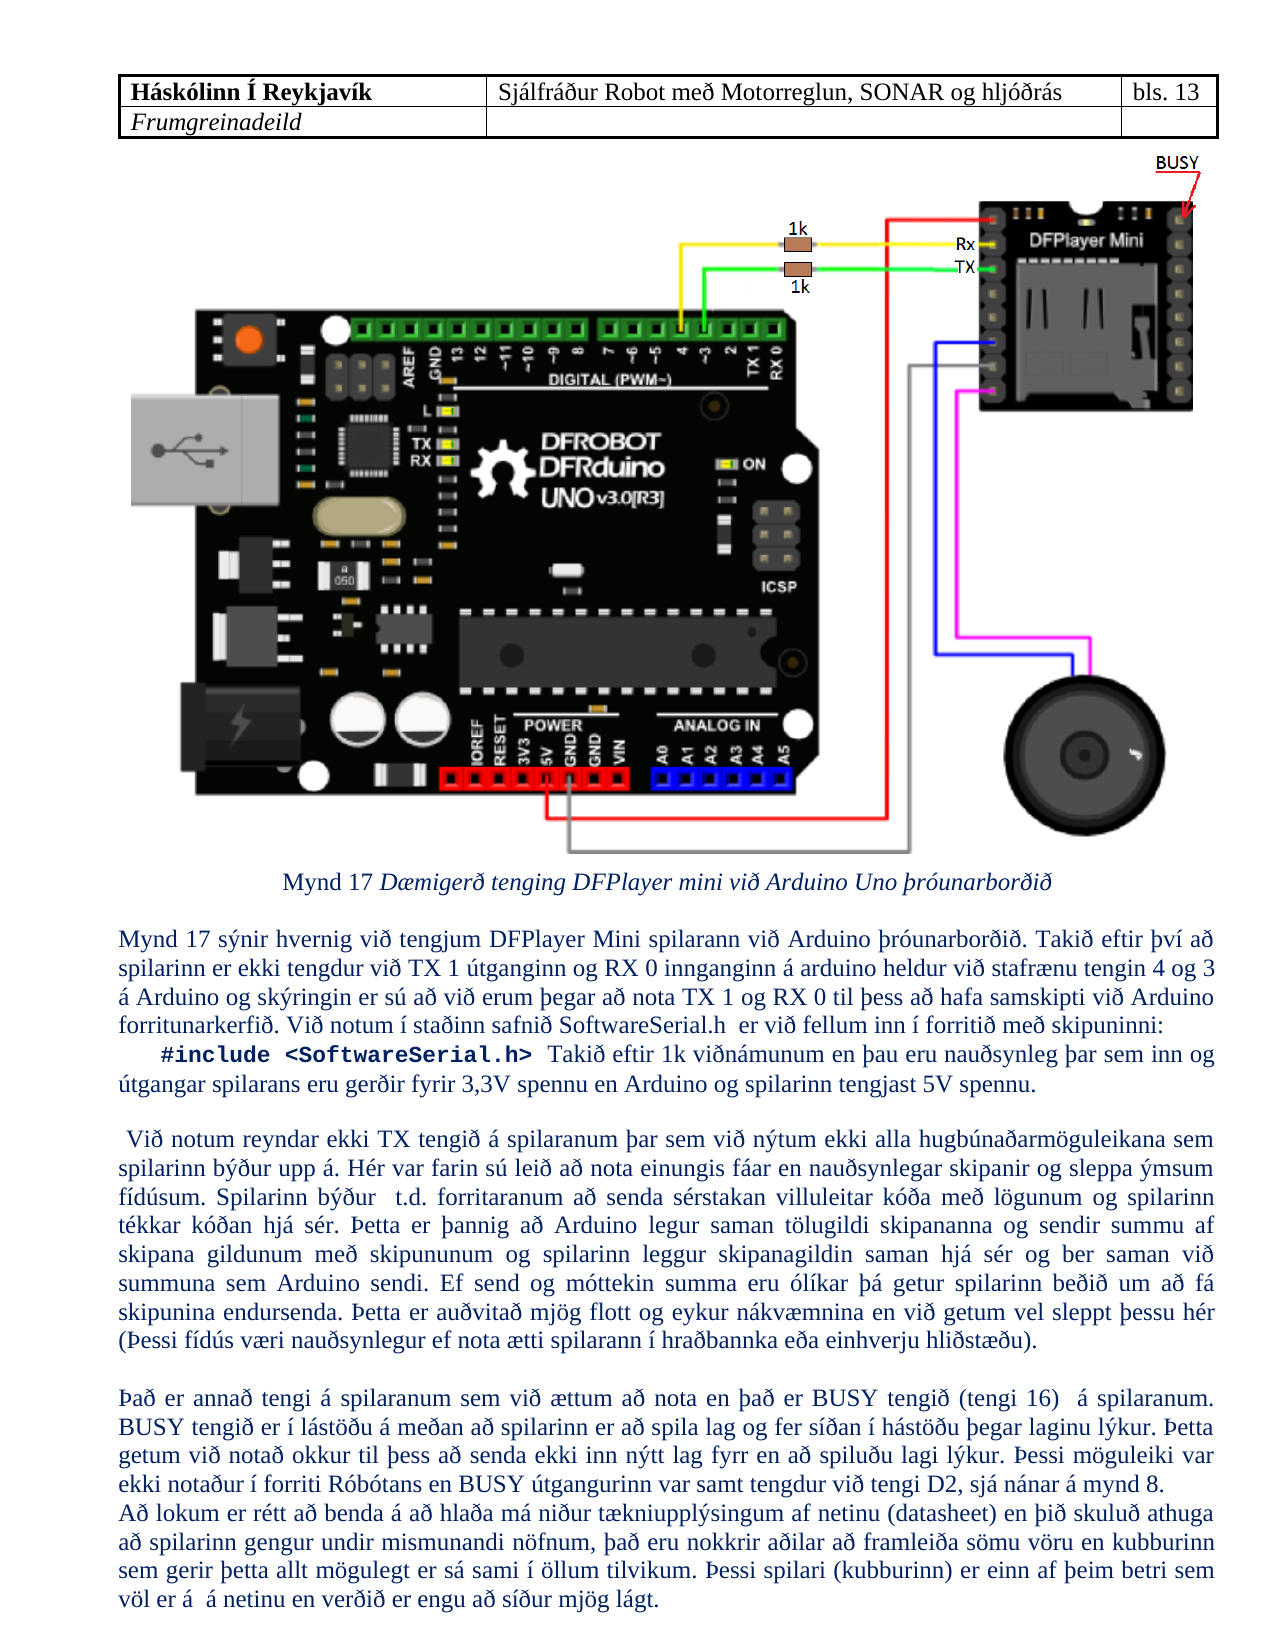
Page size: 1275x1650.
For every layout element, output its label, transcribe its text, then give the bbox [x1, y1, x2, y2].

text #include <SoftwareSerial.h> Takið eftir 1k viðnámunum en þau eru nauðsynleg þar sem inn og útgangar spilarans eru gerðir fyrir 3,3V spennu en Arduino og spilarinn tengjast 5V spennu. [118, 1039, 1216, 1098]
text Það er annað tengi á spilaranum sem við ættum að nota en það er BUSY tengið (tengi 16) á spilaranum. BUSY tengið er í lástöðu á meðan að spilarinn er að spila lag og fer síðan í hástöðu þegar laginu lýkur. Þetta getum við notað okkur til þess að senda ekki inn nýtt lag fyrr en að spiluðu lagi lýkur. Þessi möguleiki var ekki notaður í forriti Róbótans en BUSY útgangurinn var samt tengdur við tengi D2, sjá nánar á mynd 8. [118, 1383, 1216, 1498]
text Mynd 17 sýnir hvernig við tengjum DFPlayer Mini spilarann við Arduino þróunarborðið. Takið eftir því að spilarinn er ekki tengdur við TX 1 útganginn og RX 0 innganginn á arduino heldur við stafrænu tengin 4 og 3 á Arduino og skýringin er sú að við erum þegar að nota TX 1 og RX 0 til þess að hafa samskipti við Arduino forritunarkerfið. Við notum í staðinn safnið SoftwareSerial.h er við fellum inn í forritið með skipuninni: [118, 924, 1216, 1039]
picture [118, 149, 1214, 867]
text Að lokum er rétt að benda á að hlaða má niður tækniupplýsingum af netinu (datasheet) en þið skuluð athuga að spilarinn gengur undir mismunandi nöfnum, það eru nokkrir aðilar að framleiða sömu vöru en kubburinn sem gerir þetta allt mögulegt er sá sami í öllum tilvikum. Þessi spilari (kubburinn) er einn af þeim betri sem völ er á á netinu en verðið er engu að síður mjög lágt. [118, 1498, 1216, 1613]
text Við notum reyndar ekki TX tengið á spilaranum þar sem við nýtum ekki alla hugbúnaðarmöguleikana sem spilarinn býður upp á. Hér var farin sú leið að nota einungis fáar en nauðsynlegar skipanir og sleppa ýmsum fídúsum. Spilarinn býður t.d. forritaranum að senda sérstakan villuleitar kóða með lögunum og spilarinn tékkar kóðan hjá sér. Þetta er þannig að Arduino legur saman tölugildi skipananna og sendir summu af skipana gildunum með skipununum og spilarinn leggur skipanagildin saman hjá sér og ber saman við summuna sem Arduino sendi. Ef send og móttekin summa eru ólíkar þá getur spilarinn beðið um að fá skipunina endursenda. Þetta er auðvitað mjög flott og eykur nákvæmnina en við getum vel sleppt þessu hér (Þessi fídús væri nauðsynlegur ef nota ætti spilarann í hraðbannka eða einhverju hliðstæðu). [118, 1124, 1216, 1354]
text Mynd 17 Dæmigerð tenging DFPlayer mini við Arduino Uno þróunarborðið [118, 867, 1216, 896]
